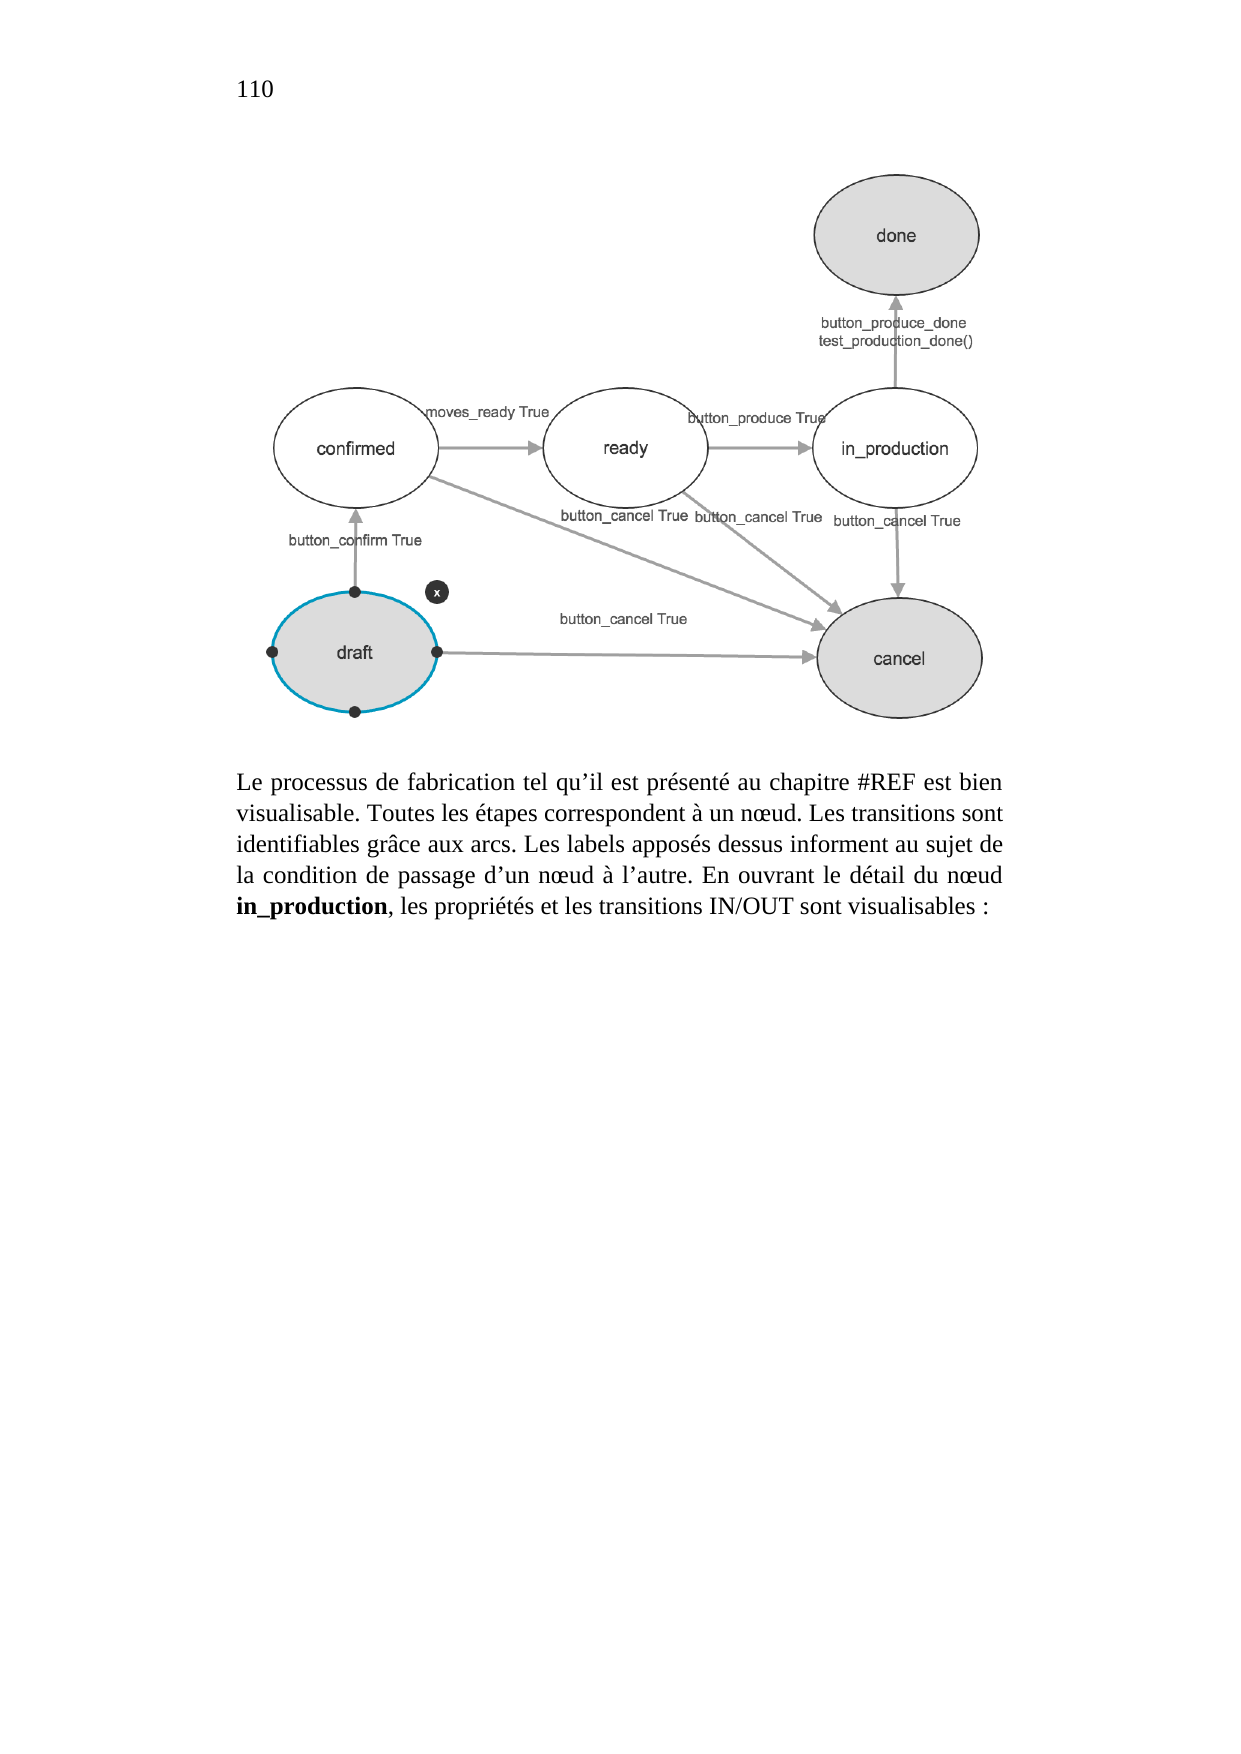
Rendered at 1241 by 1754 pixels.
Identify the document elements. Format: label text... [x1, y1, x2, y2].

text Le processus de fabrication tel qu’il est présenté au chapitre #REF est bien visualisable. Toutes les étapes correspondent à un nœud. Les transitions sont identifiables grâce aux arcs. Les labels apposés dessus informent au sujet de la condition de passage d’un nœud à l’autre. En ouvrant le détail du nœud in_production, les propriétés et les transitions IN/OUT sont visualisables : [236, 767, 1004, 920]
picture [236, 147, 1004, 759]
